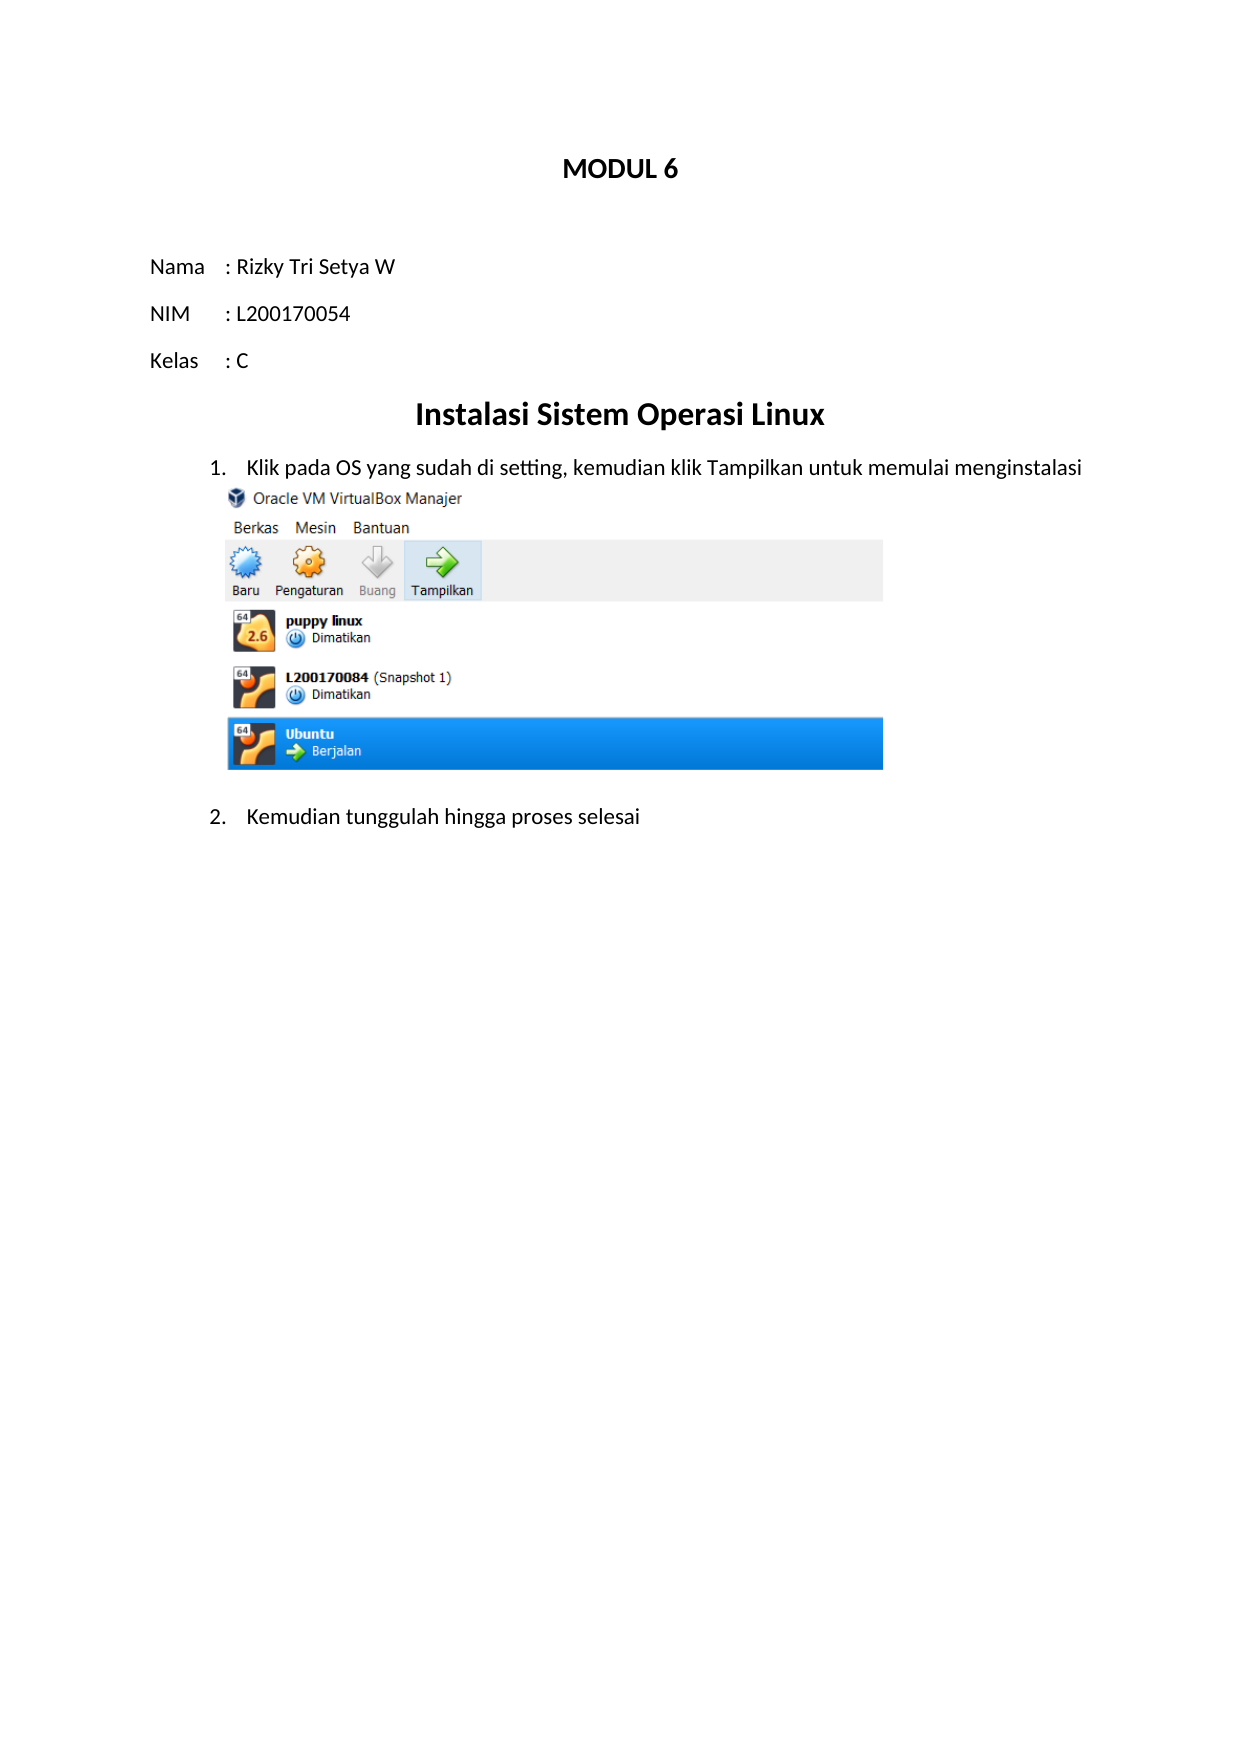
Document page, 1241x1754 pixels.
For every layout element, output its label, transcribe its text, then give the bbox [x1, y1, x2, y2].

text NIM : L200170054 [150, 299, 1090, 327]
text MODUL 6 [150, 150, 1090, 186]
picture [225, 483, 884, 770]
list Klik pada OS yang sudah di setting, kemudian klik Tampilkan untuk memulai menginstalasi [209, 453, 1090, 481]
text Nama : Rizky Tri Setya W [150, 252, 1090, 280]
text Instalasi Sistem Operasi Linux [150, 393, 1090, 433]
list Kemudian tunggulah hingga proses selesai [209, 802, 1090, 830]
text Kelas : C [150, 346, 1090, 374]
